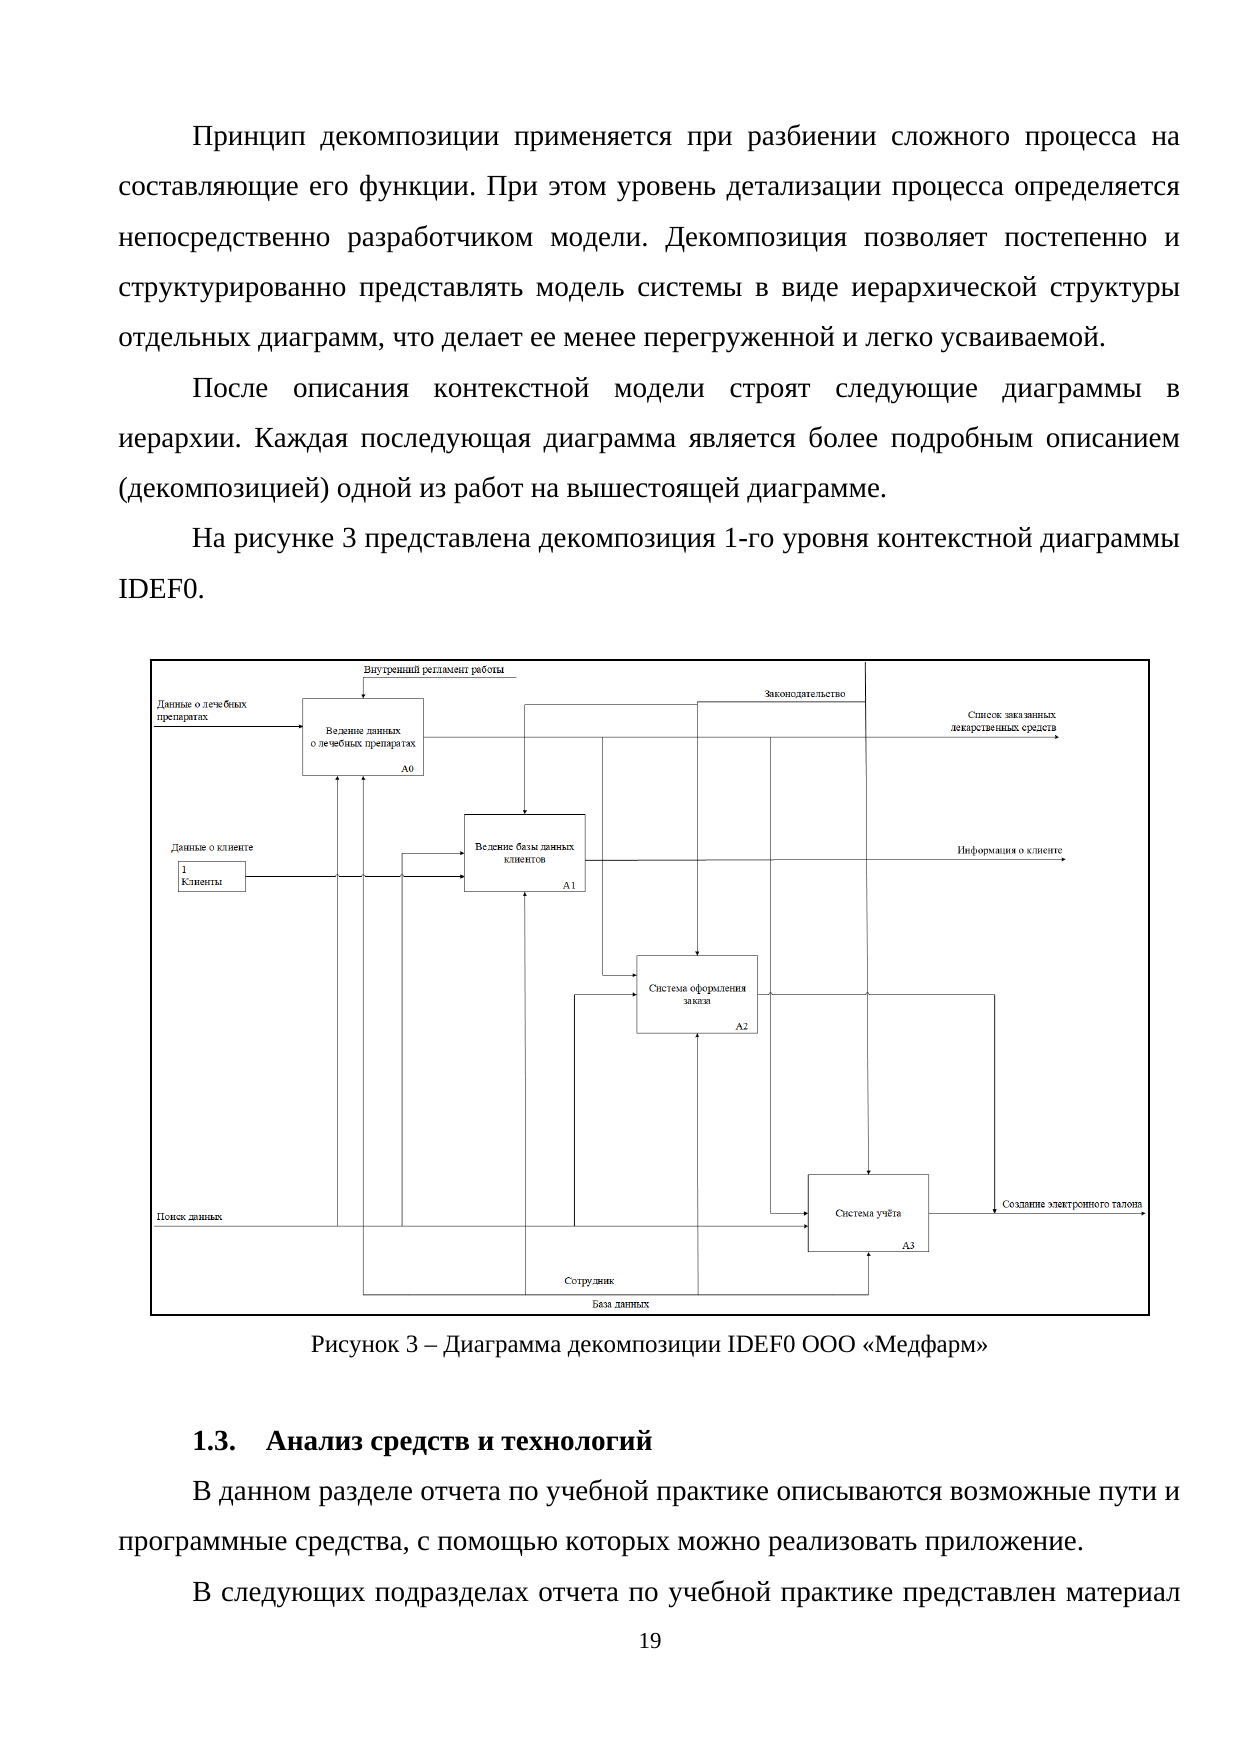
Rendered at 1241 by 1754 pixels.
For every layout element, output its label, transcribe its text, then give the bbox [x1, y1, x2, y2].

text На рисунке 3 представлена декомпозиция 1-го уровня контекстной диаграммы IDEF0. [118, 521, 1181, 604]
text Рисунок 3 – Диаграмма декомпозиции IDEF0 ООО «Медфарм» [118, 1329, 1181, 1358]
text После описания контекстной модели строят следующие диаграммы в иерархии. Каждая последующая диаграмма является более подробным описанием (декомпозицией) одной из работ на вышестоящей диаграмме. [118, 370, 1181, 504]
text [118, 1574, 1181, 1607]
picture [152, 661, 1148, 1314]
subtitle Анализ средств и технологий [118, 1423, 1181, 1456]
text Принцип декомпозиции применяется при разбиении сложного процесса на составляющие его функции. При этом уровень детализации процесса определяется непосредственно разработчиком модели. Декомпозиция позволяет постепенно и структурированно представлять модель системы в виде иерархической структуры отдельных диаграмм, что делает ее менее перегруженной и легко усваиваемой. [118, 118, 1181, 353]
text В данном разделе отчета по учебной практике описываются возможные пути и программные средства, с помощью которых можно реализовать приложение. [118, 1473, 1181, 1557]
